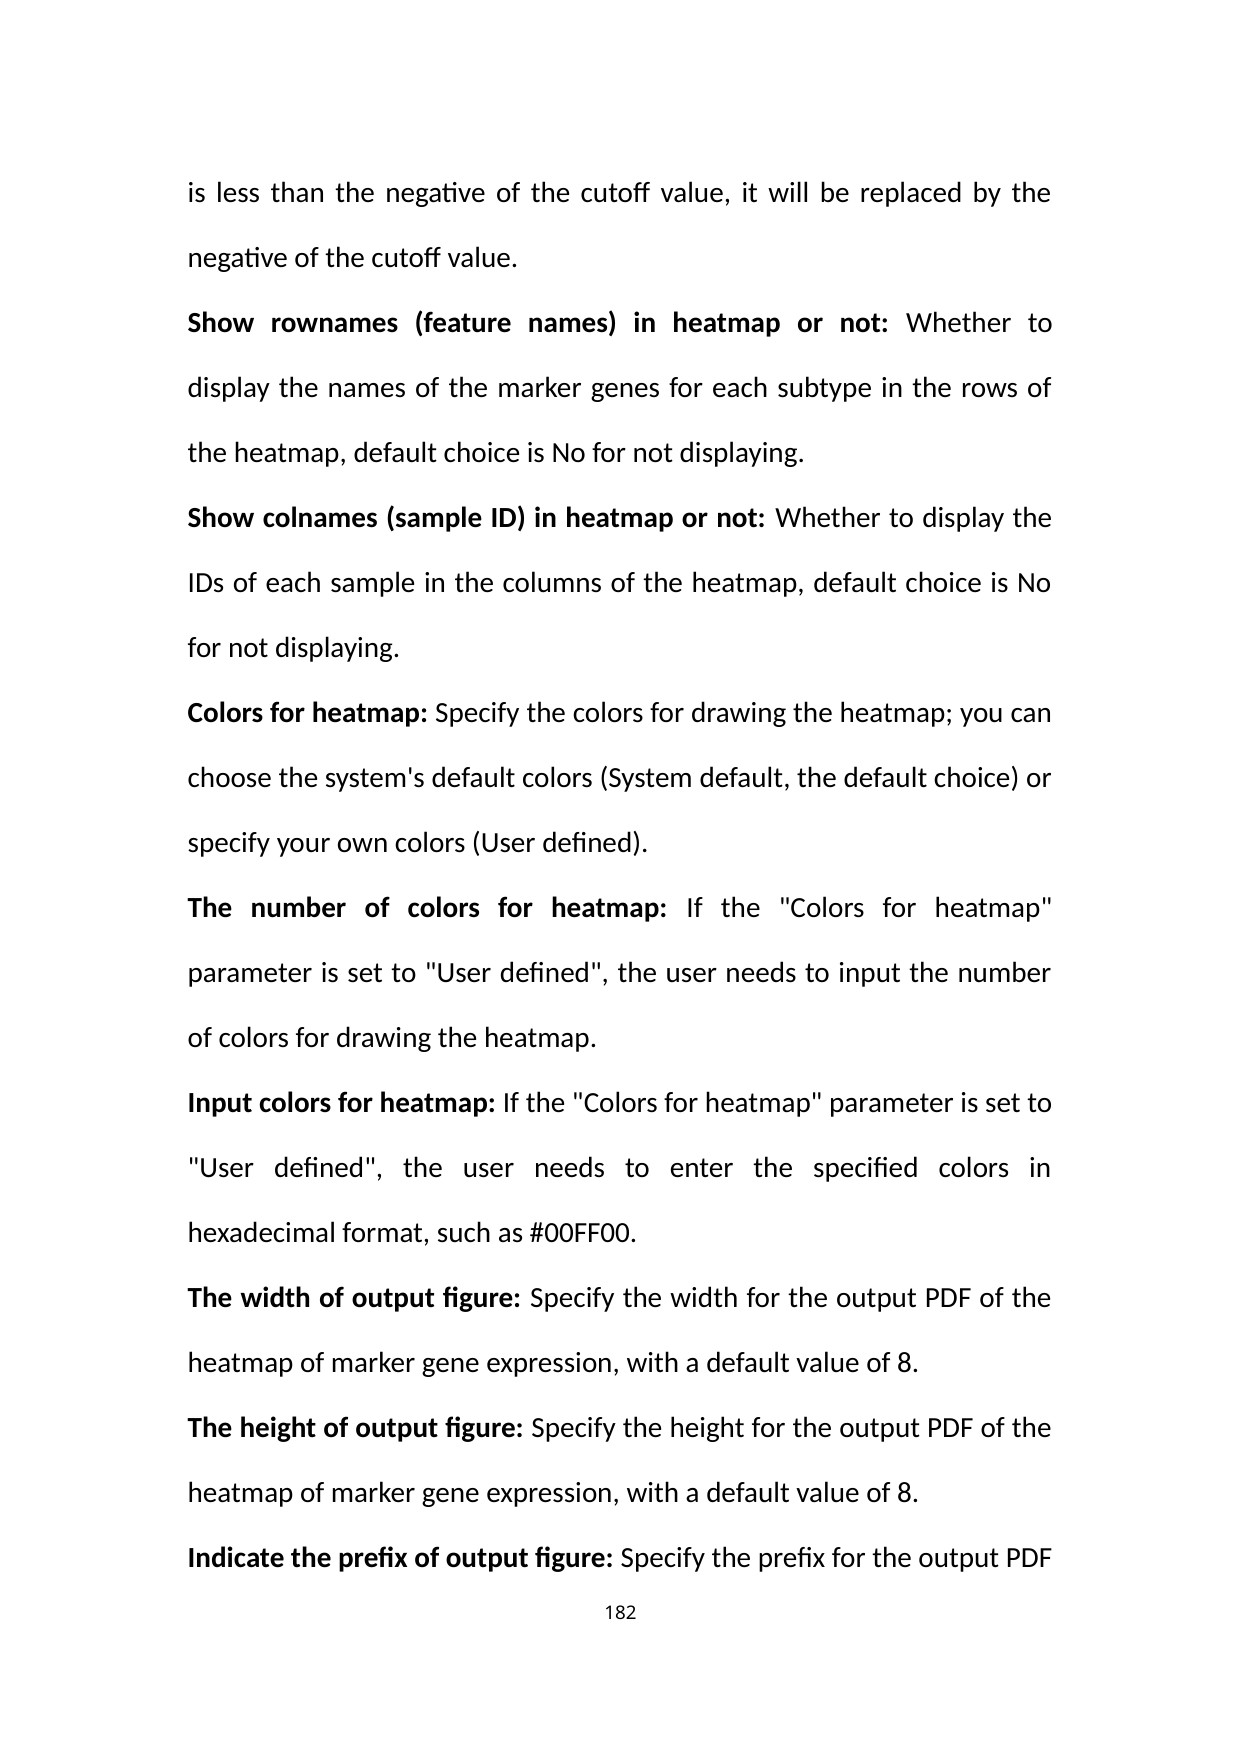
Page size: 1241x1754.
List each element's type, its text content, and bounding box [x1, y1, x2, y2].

text Show rownames (feature names) in heatmap or not: Whether to display the names of the marker genes for each subtype in the rows of the heatmap, default choice is No for not displaying. [187, 290, 1053, 485]
text Colors for heatmap: Specify the colors for drawing the heatmap; you can choose the system's default colors (System default, the default choice) or specify your own colors (User defined). [187, 680, 1053, 875]
text The height of output figure: Specify the height for the output PDF of the heatmap of marker gene expression, with a default value of 8. [187, 1395, 1053, 1525]
text Show colnames (sample ID) in heatmap or not: Whether to display the IDs of each sample in the columns of the heatmap, default choice is No for not displaying. [187, 485, 1053, 680]
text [187, 1525, 1053, 1590]
text The number of colors for heatmap: If the "Colors for heatmap" parameter is set to "User defined", the user needs to input the number of colors for drawing the heatmap. [187, 875, 1053, 1070]
text The width of output figure: Specify the width for the output PDF of the heatmap of marker gene expression, with a default value of 8. [187, 1265, 1053, 1395]
text Input colors for heatmap: If the "Colors for heatmap" parameter is set to "User defined", the user needs to enter the specified colors in hexadecimal format, such as #00FF00. [187, 1070, 1053, 1265]
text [187, 160, 1053, 290]
